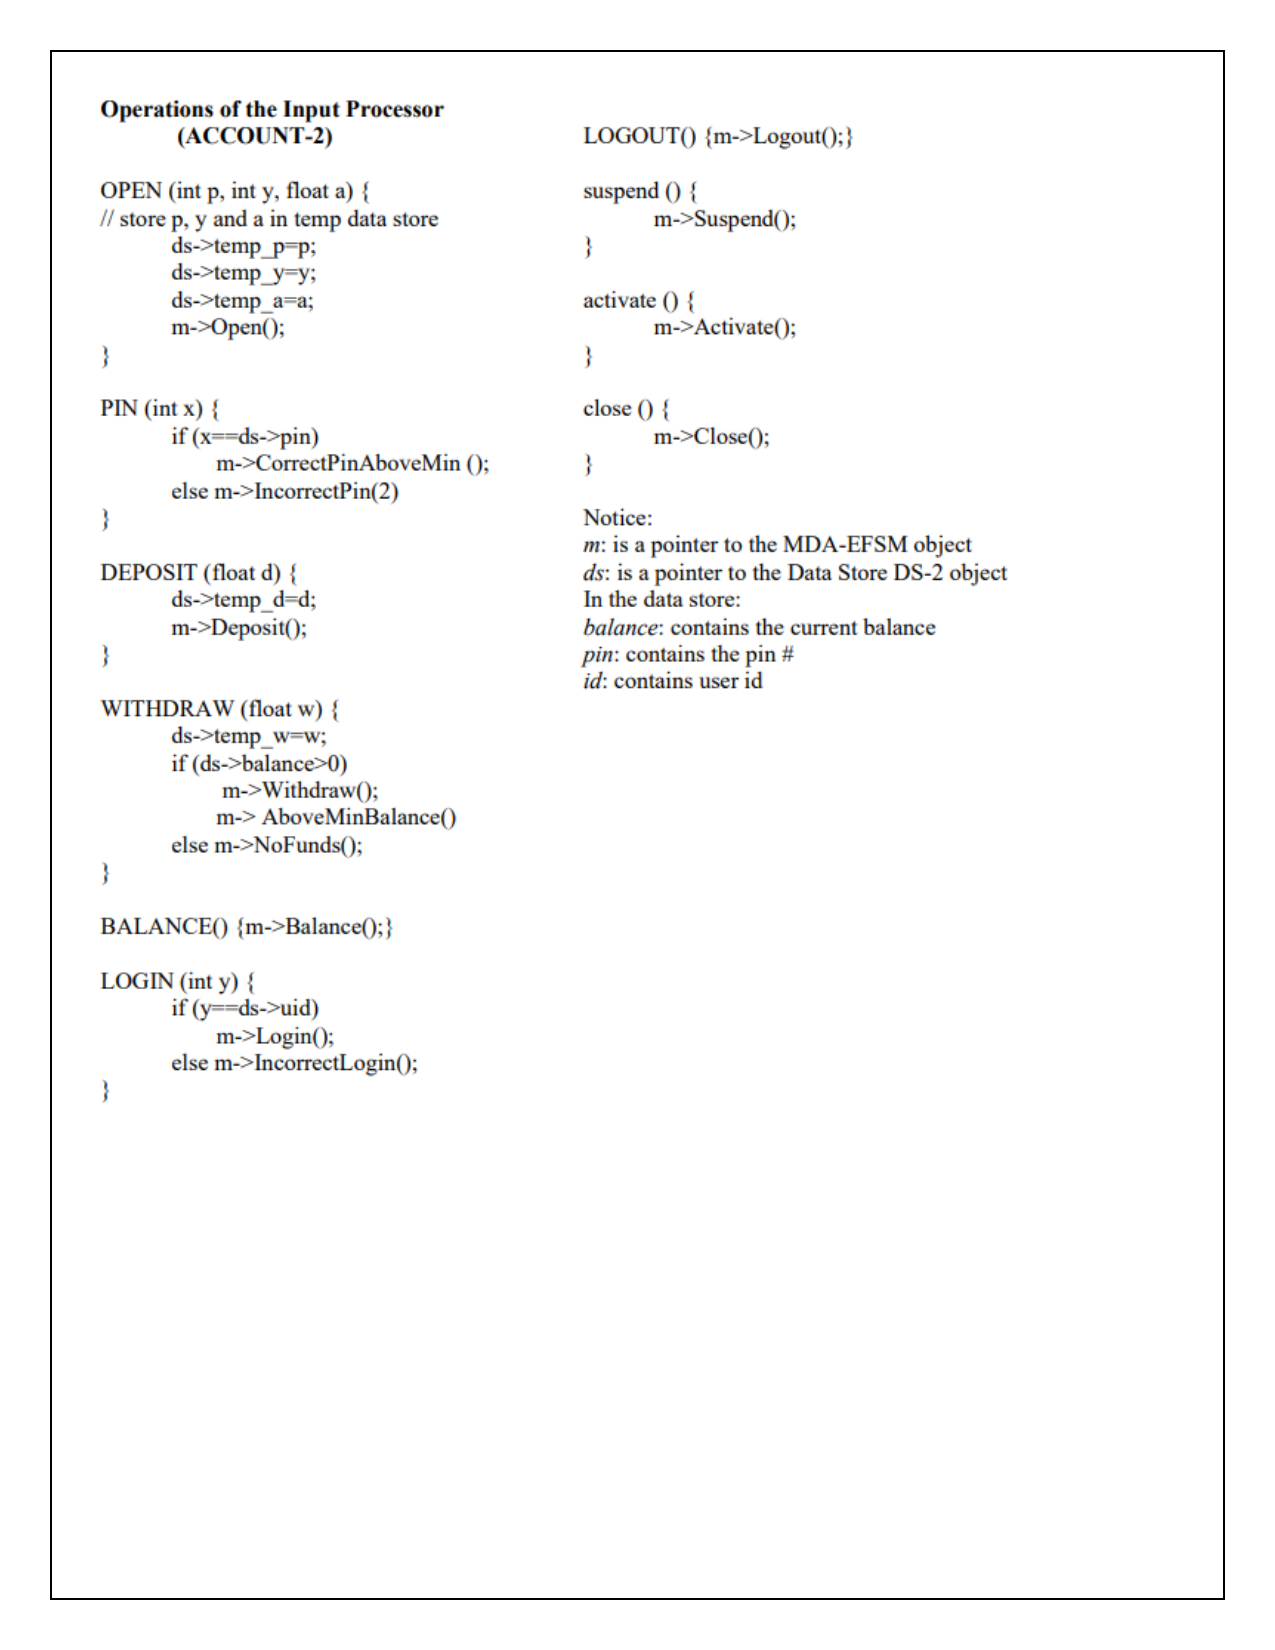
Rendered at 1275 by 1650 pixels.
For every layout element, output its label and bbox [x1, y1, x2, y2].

picture [75, 75, 1033, 1143]
